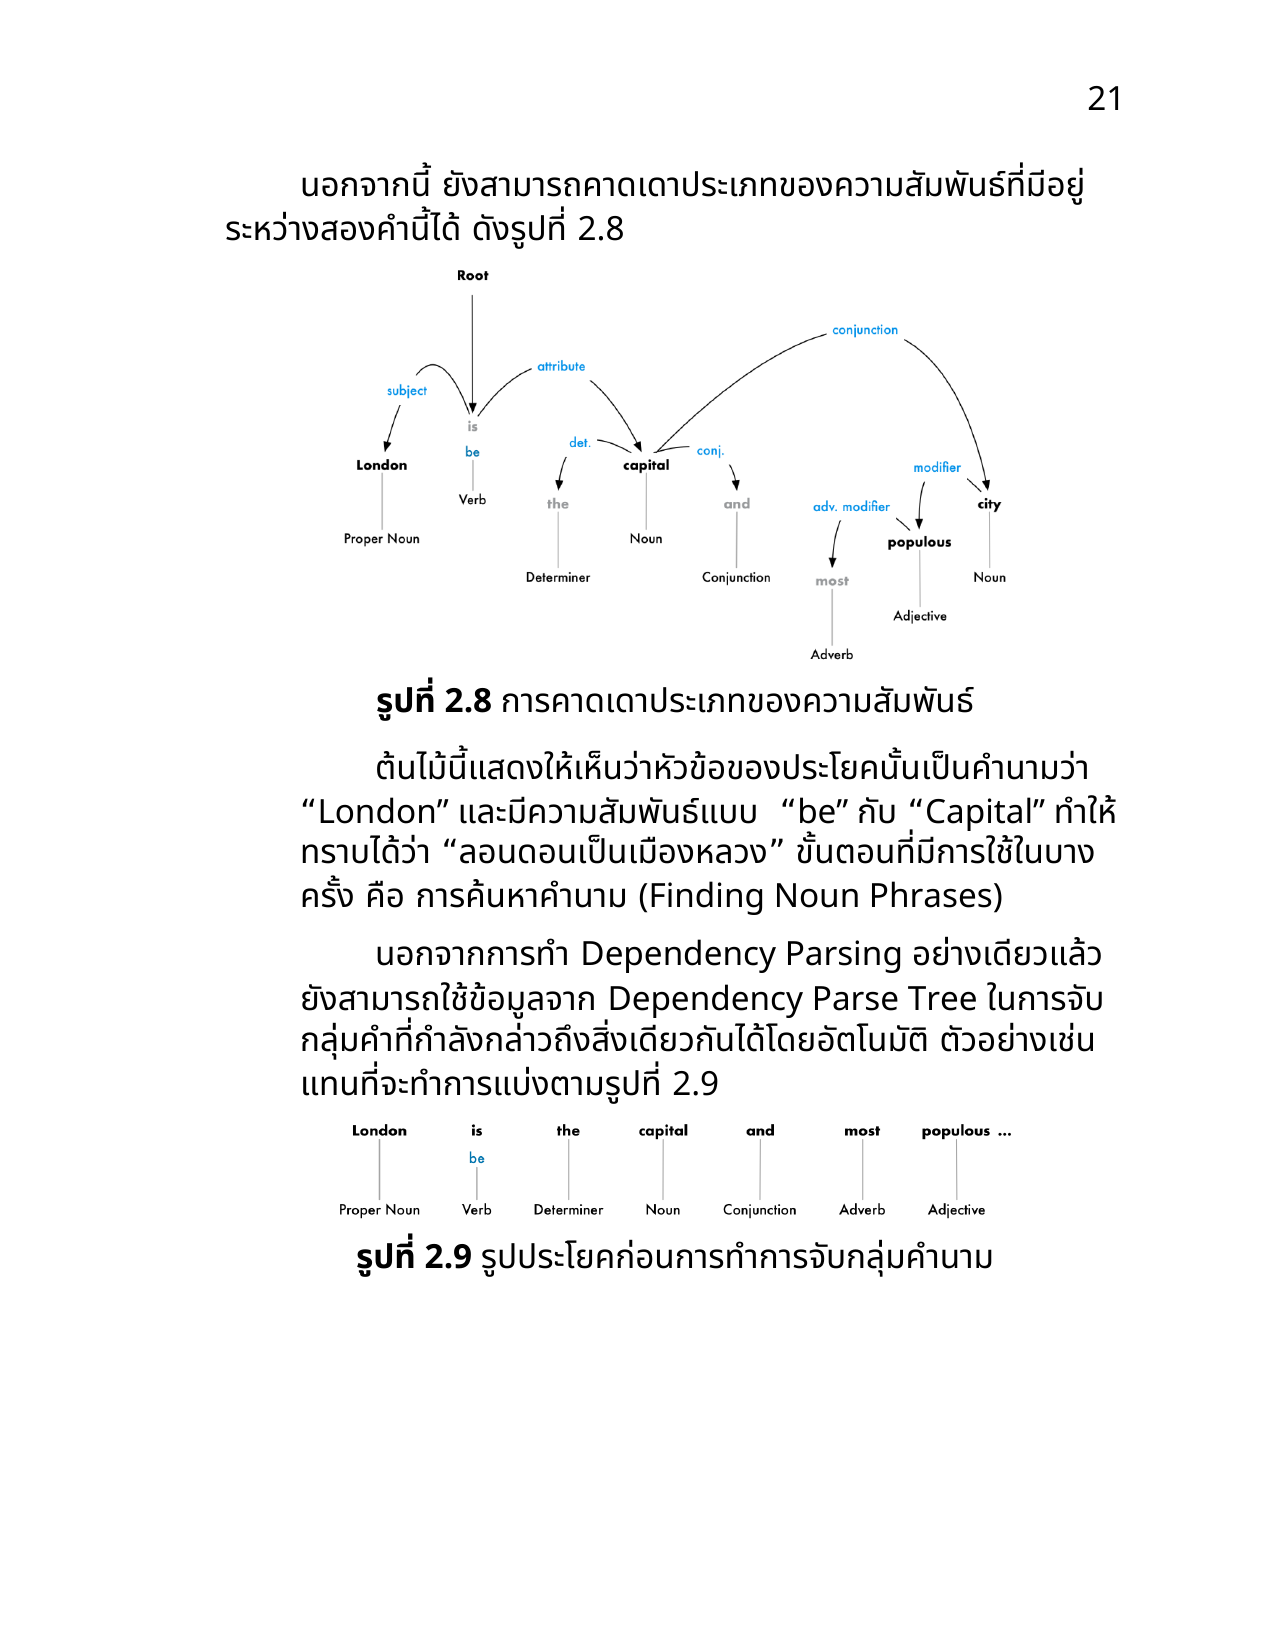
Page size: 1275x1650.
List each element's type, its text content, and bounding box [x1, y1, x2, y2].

picture [343, 262, 1007, 665]
picture [338, 1117, 1012, 1221]
text นอกจากการทำ Dependency Parsing อย่างเดียวแล้ว ยังสามารถใช้ข้อมูลจาก Dependency Parse Tree ในการจับกลุ่มคำที่กำลังกล่าวถึงสิ่งเดียวกันได้โดยอัตโนมัติ ตัวอย่างเช่น แทนที่จะทำการแบ่งตามรูปที่ 2.9 [300, 929, 1125, 1105]
text ต้นไม้นี้แสดงให้เห็นว่าหัวข้อของประโยคนั้นเป็นคำนามว่า “London” และมีความสัมพันธ์แบบ “be” กับ “Capital” ทำให้ทราบได้ว่า “ลอนดอนเป็นเมืองหลวง” ขั้นตอนที่มีการใช้ในบางครั้ง คือ การค้นหาคำนาม (Finding Noun Phrases) [300, 748, 1125, 917]
text นอกจากนี้ ยังสามารถคาดเดาประเภทของความสัมพันธ์ที่มีอยู่ระหว่างสองคำนี้ได้ ดังรูปที่ 2.8 [225, 166, 1125, 250]
